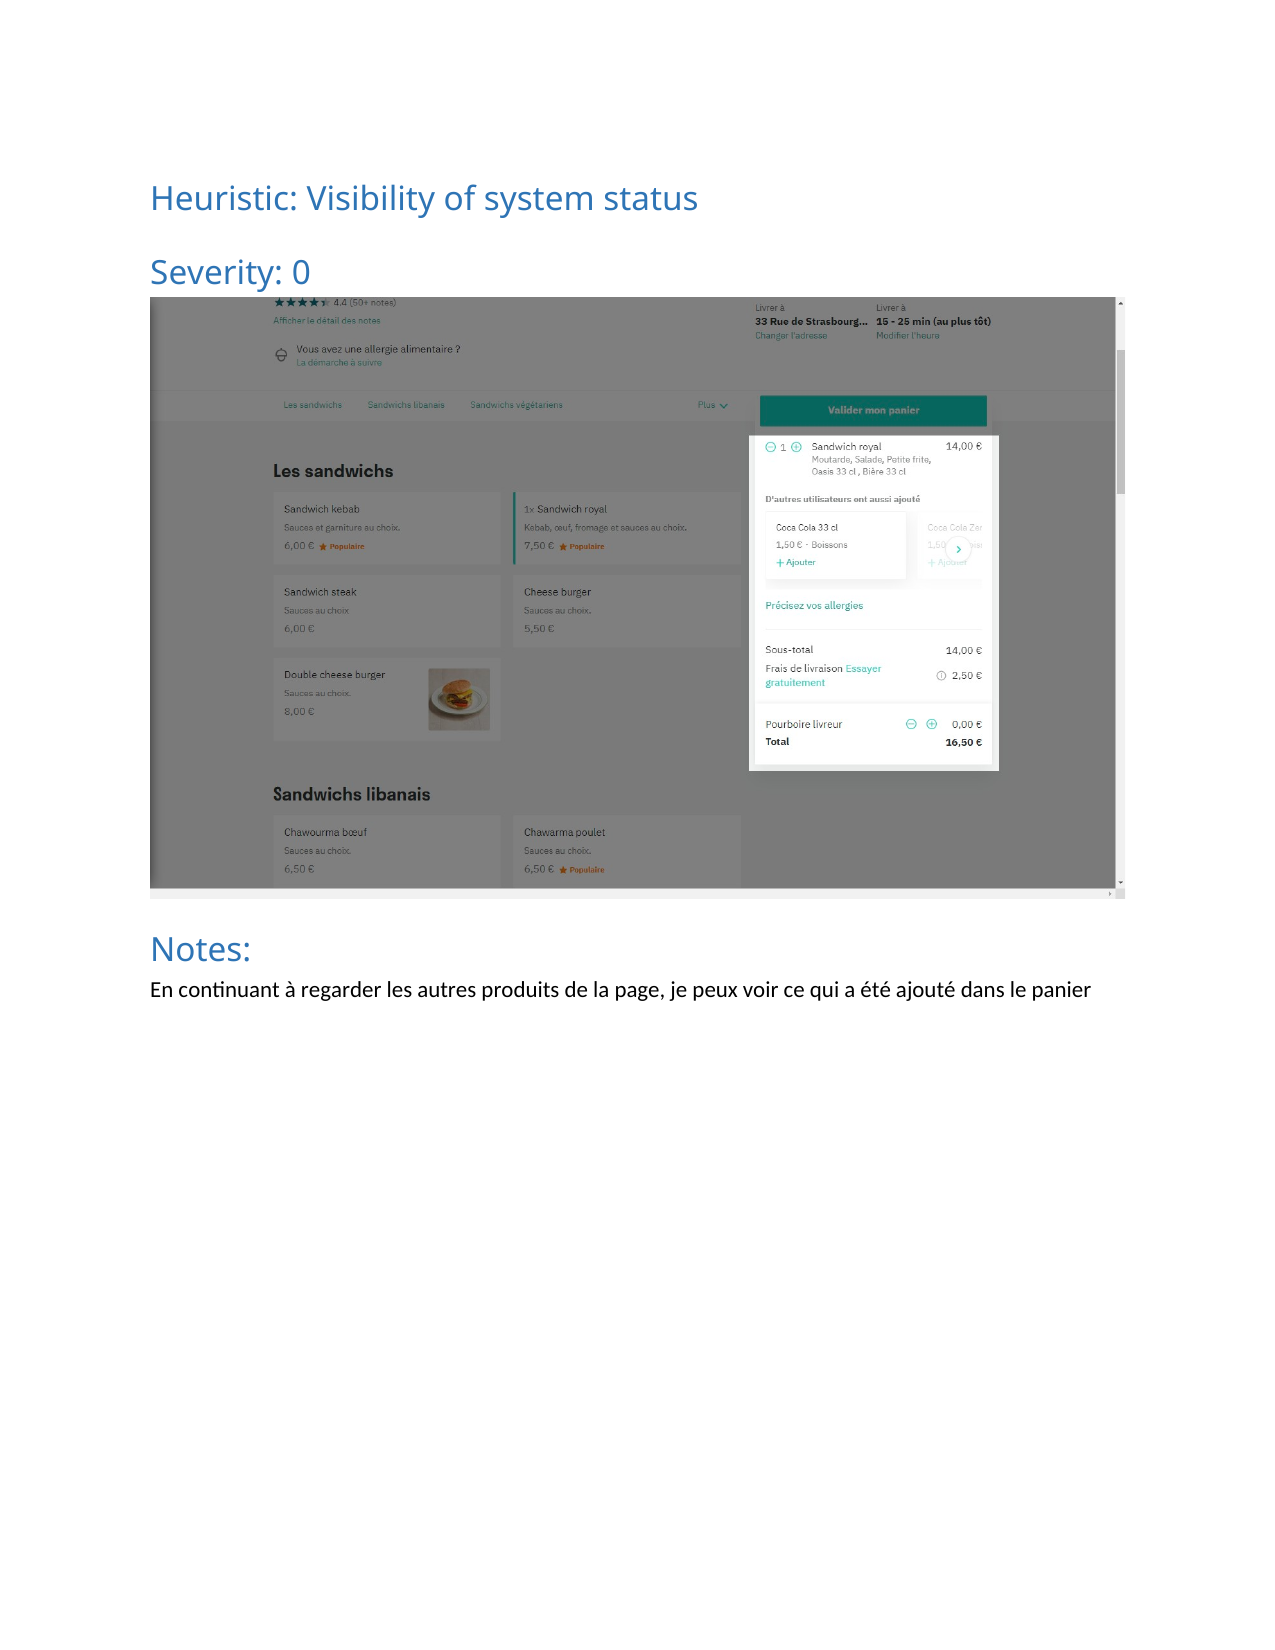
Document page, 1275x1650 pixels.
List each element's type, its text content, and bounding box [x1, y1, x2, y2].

picture [150, 297, 1125, 899]
subtitle Notes: [150, 926, 1125, 971]
subtitle Severity: 0 [150, 249, 1125, 294]
text En continuant à regarder les autres produits de la page, je peux voir ce qui a été ajouté dans le panier [150, 975, 1125, 1003]
subtitle Heuristic: Visibility of system status [150, 175, 1125, 220]
